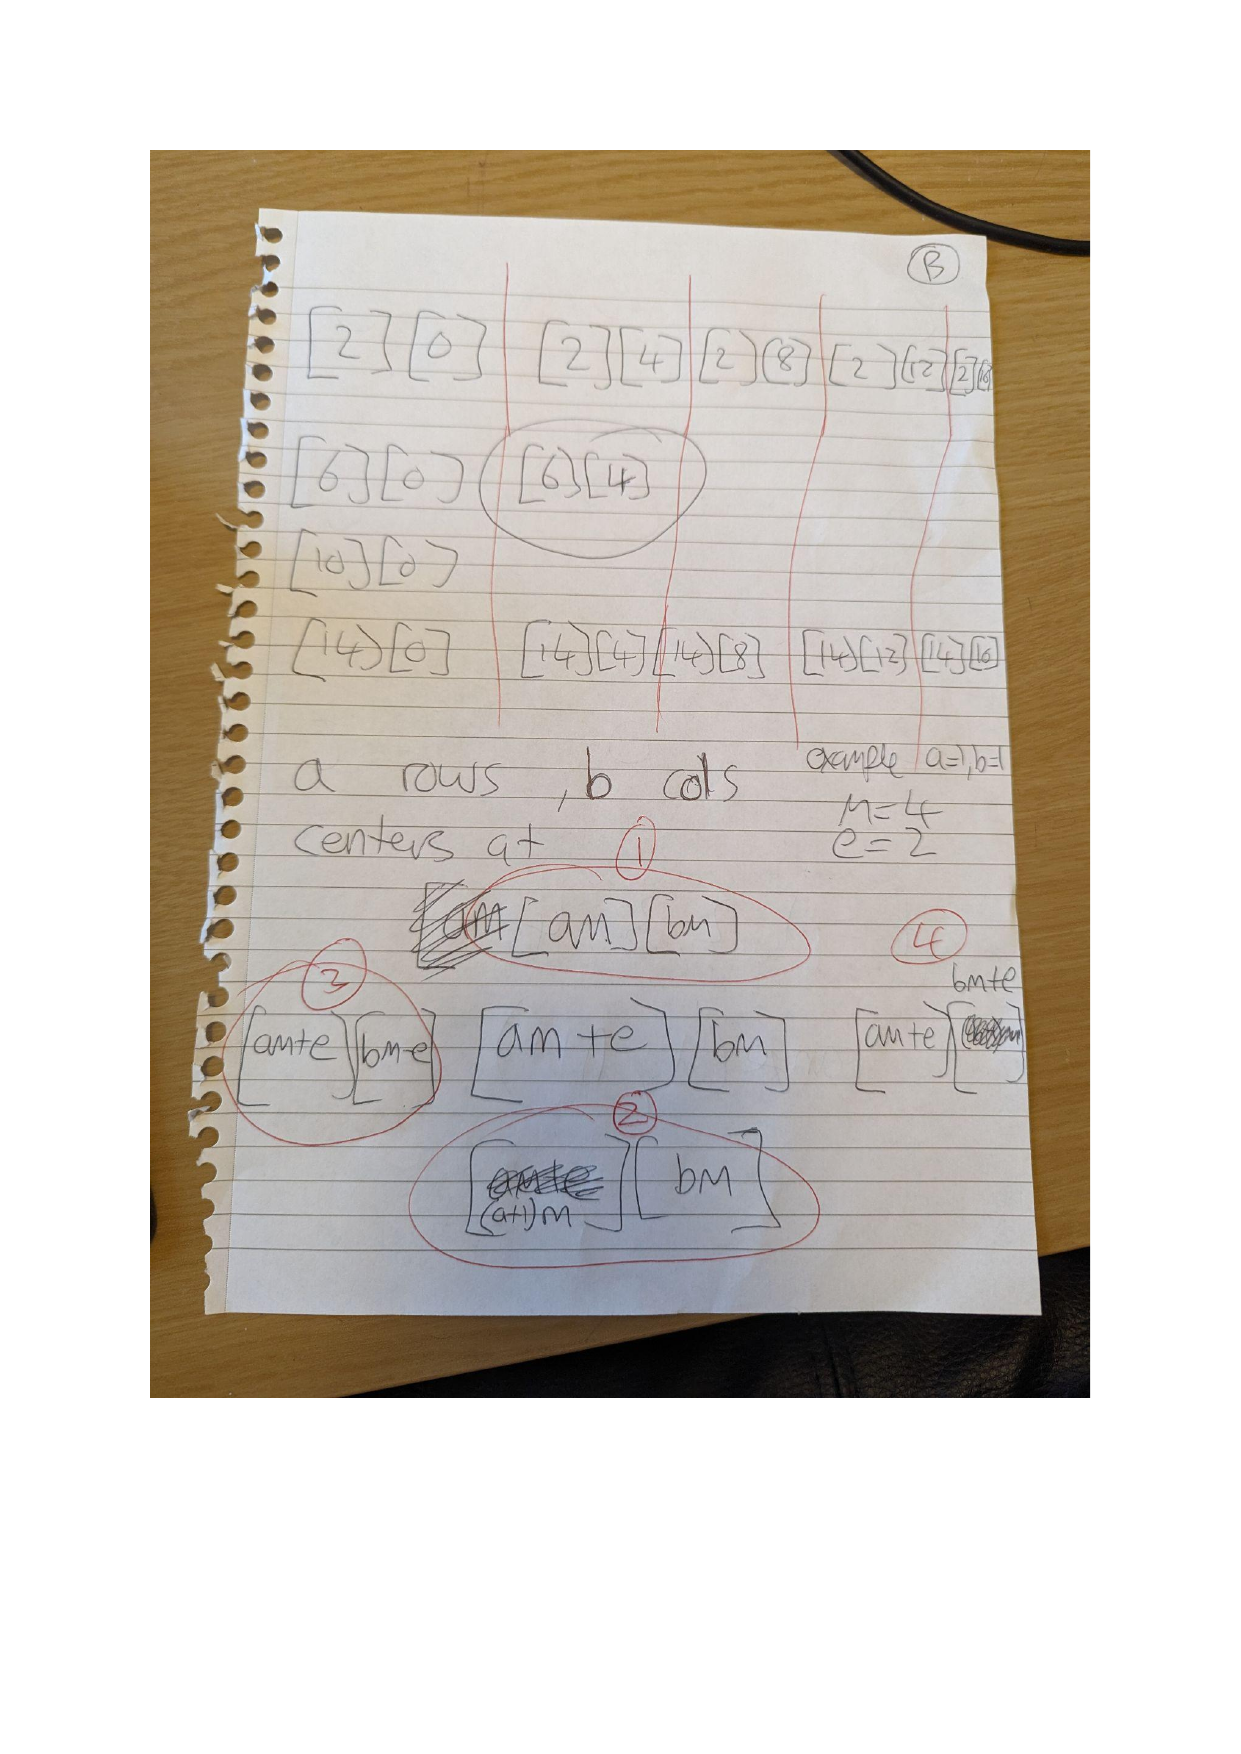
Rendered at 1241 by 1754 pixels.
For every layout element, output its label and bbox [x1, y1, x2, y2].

picture [150, 150, 1091, 1398]
